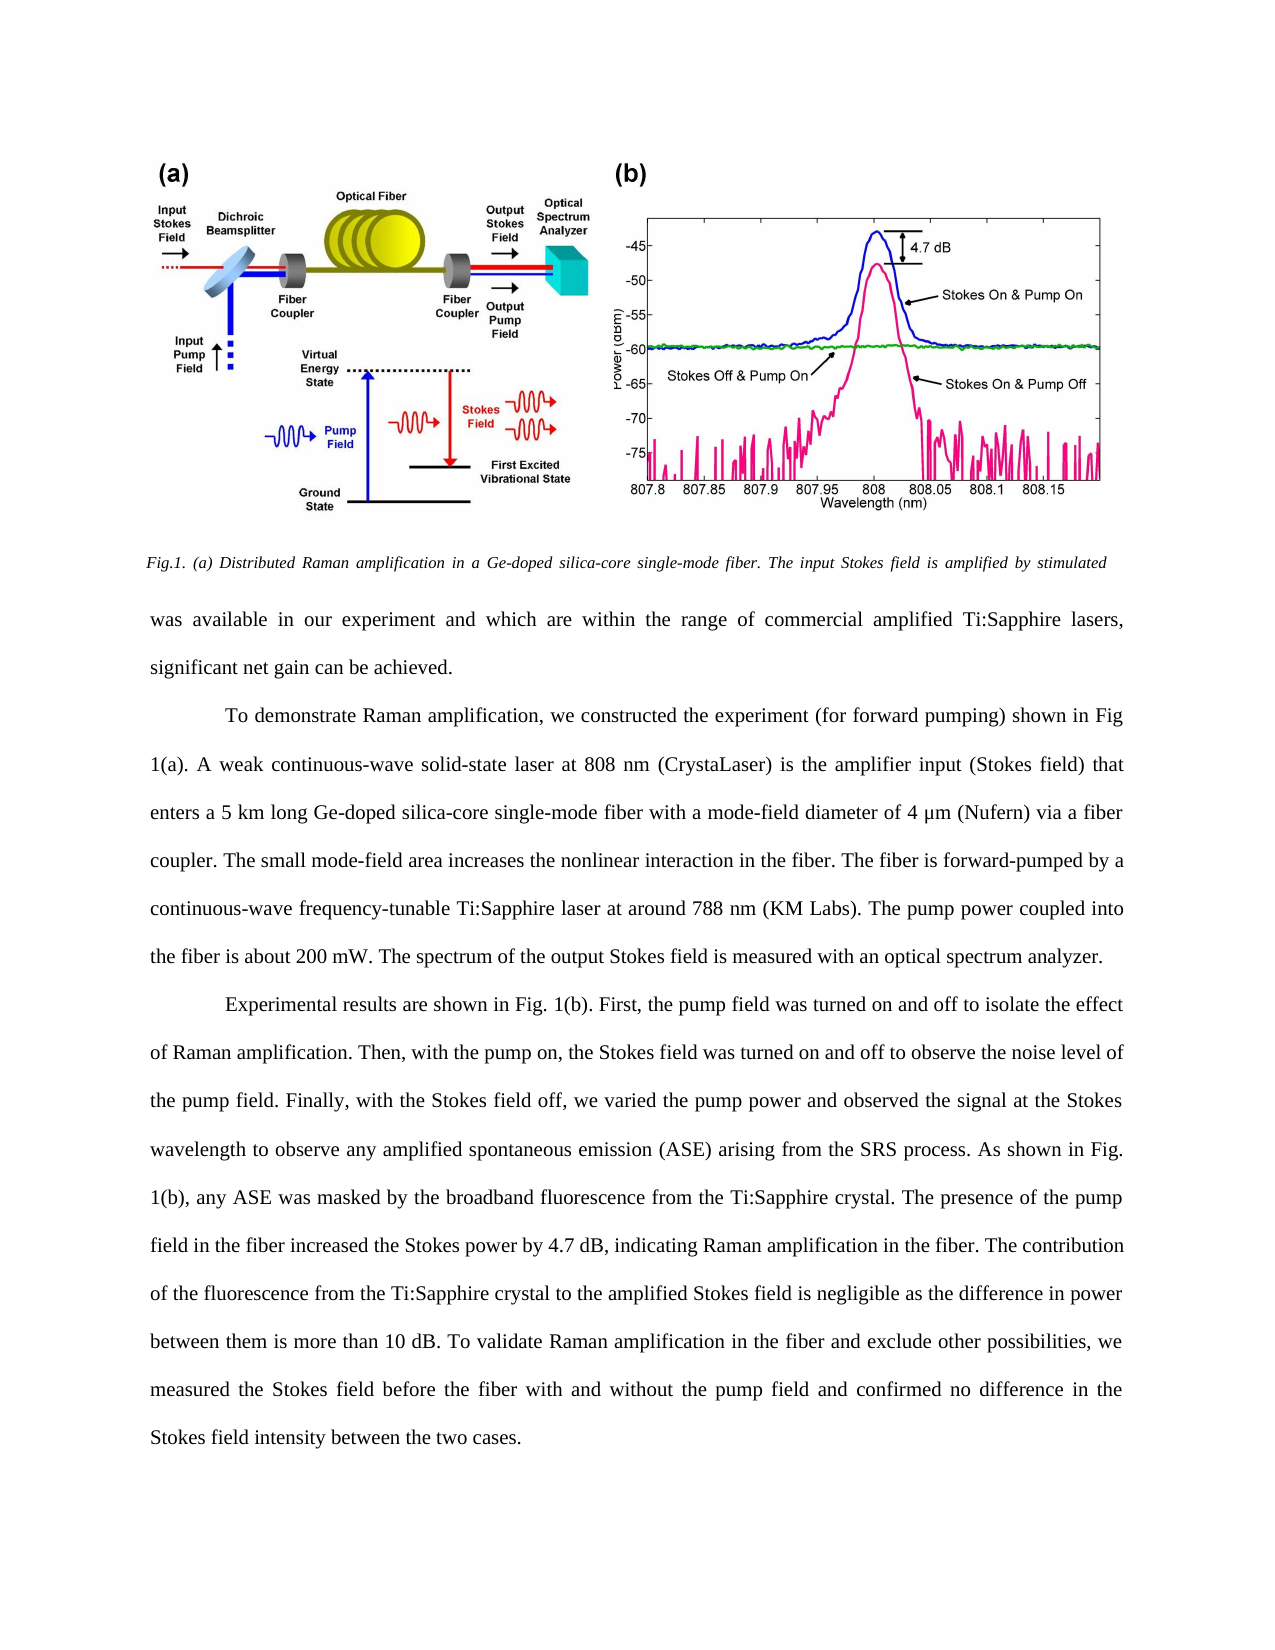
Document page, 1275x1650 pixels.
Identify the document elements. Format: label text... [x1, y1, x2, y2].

text To demonstrate Raman amplification, we constructed the experiment (for forward pumping) shown in Fig 1(a). A weak continuous-wave solid-state laser at 808 nm (CrystaLaser) is the amplifier input (Stokes field) that enters a 5 km long Ge-doped silica-core single-mode fiber with a mode-field diameter of 4 μm (Nufern) via a fiber coupler. The small mode-field area increases the nonlinear interaction in the fiber. The fiber is forward-pumped by a continuous-wave frequency-tunable Ti:Sapphire laser at around 788 nm (KM Labs). The pump power coupled into the fiber is about 200 mW. The spectrum of the output Stokes field is measured with an optical spectrum analyzer. [150, 703, 1125, 968]
picture [147, 157, 1110, 525]
text Experimental results are shown in Fig. 1(b). First, the pump field was turned on and off to isolate the effect of Raman amplification. Then, with the pump on, the Stokes field was turned on and off to observe the noise level of the pump field. Finally, with the Stokes field off, we varied the pump power and observed the signal at the Stokes wavelength to observe any amplified spontaneous emission (ASE) arising from the SRS process. As shown in Fig. 1(b), any ASE was masked by the broadband fluorescence from the Ti:Sapphire crystal. The presence of the pump field in the fiber increased the Stokes power by 4.7 dB, indicating Raman amplification in the fiber. The contribution of the fluorescence from the Ti:Sapphire crystal to the amplified Stokes field is negligible as the difference in power between them is more than 10 dB. To validate Raman amplification in the fiber and exclude other possibilities, we measured the Stokes field before the fiber with and without the pump field and confirmed no difference in the Stokes field intensity between the two cases. [150, 992, 1125, 1449]
text In this paper, we report, to the best of our knowledge, the first experimental demonstration of Raman amplification in an optical fiber in the 800 nm band. Furthermore, we show the first measurement of the Raman gain coefficient near 800 nm. Because of limited pump power available and the large losses in the fiber used in these experiments, net amplification could not be achieved. However, we show that with higher pump powers than what was available in our experiment and which are within the range of commercial amplified Ti:Sapphire lasers, significant net gain can be achieved. [150, 596, 1125, 679]
